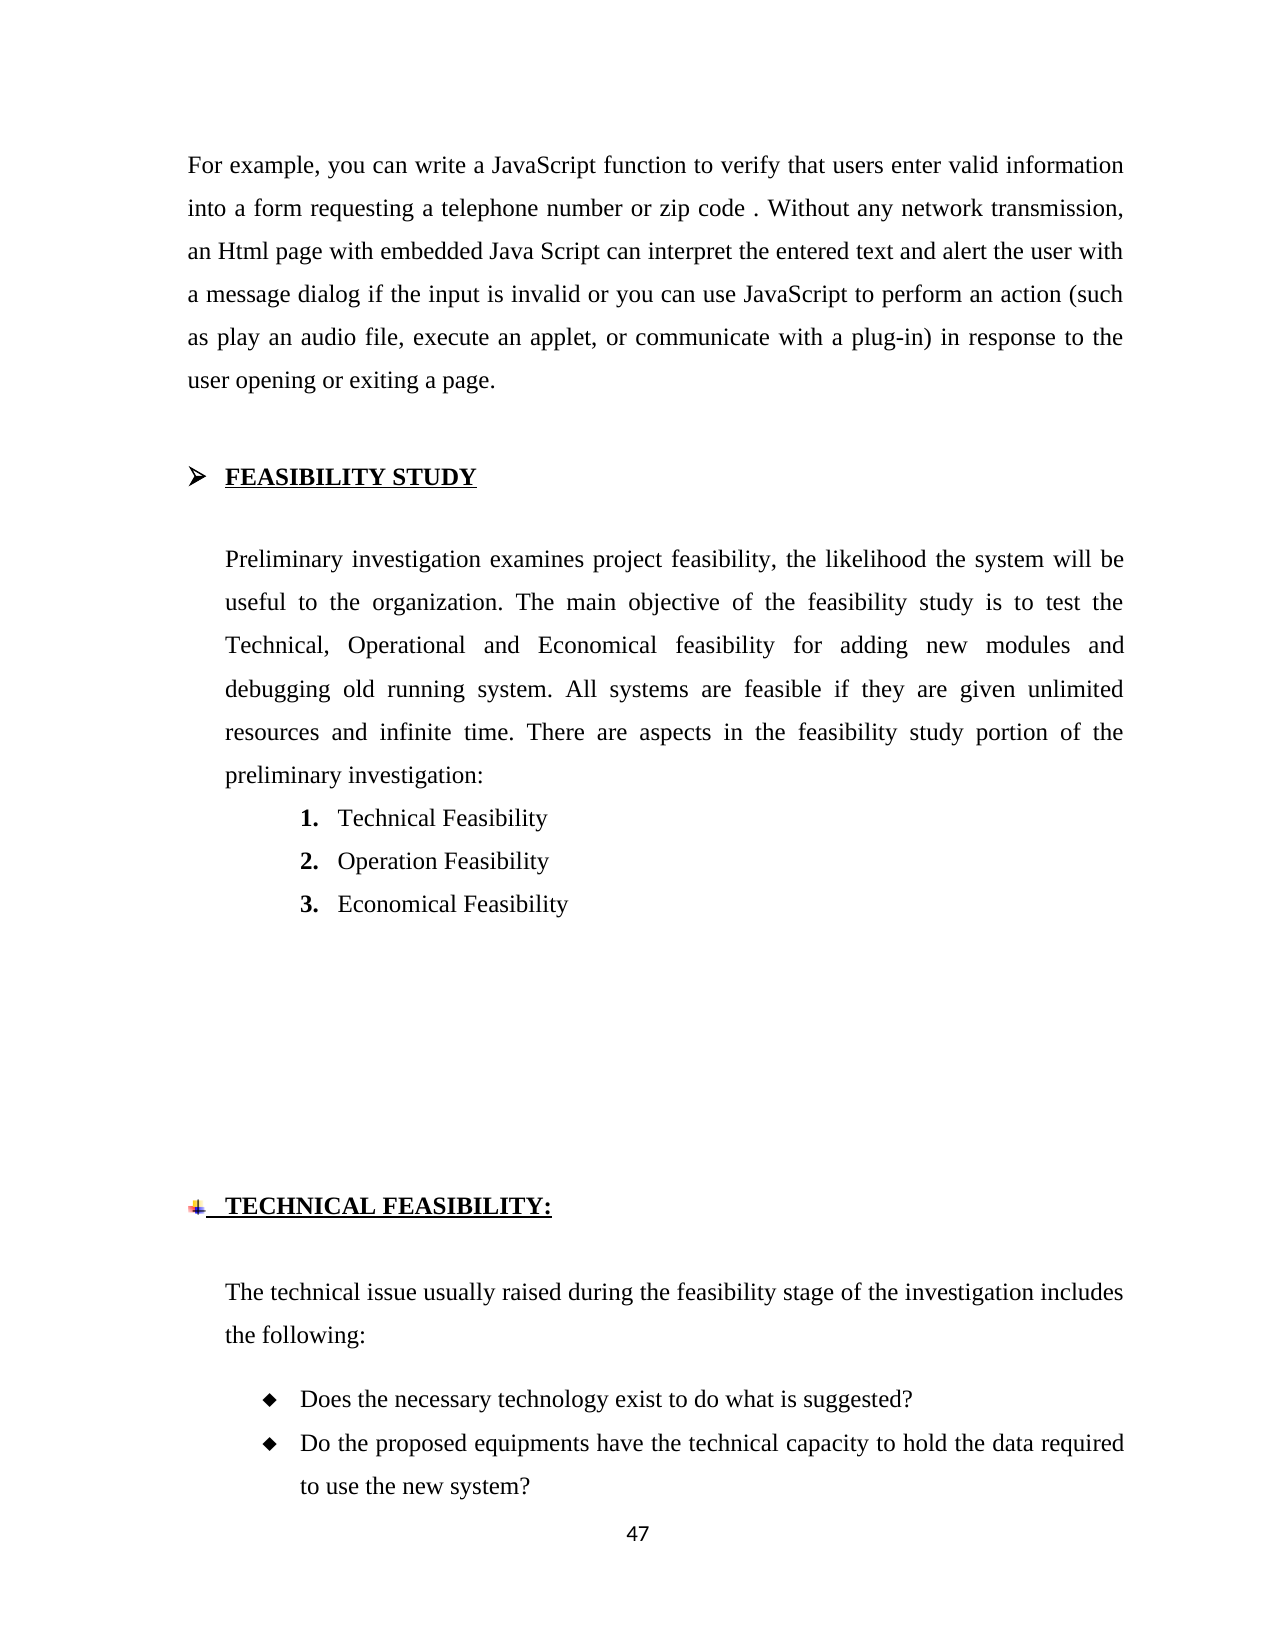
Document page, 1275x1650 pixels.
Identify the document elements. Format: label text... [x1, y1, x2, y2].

list Technical Feasibility [300, 803, 1125, 832]
list Economical Feasibility [300, 889, 1125, 918]
text For example, you can write a JavaScript function to verify that users enter valid information into a form requesting a telephone number or zip code . Without any network transmission, an Html page with embedded Java Script can interpret the entered text and alert the user with a message dialog if the input is invalid or you can use JavaScript to perform an action (such as play an audio file, execute an applet, or communicate with a plug-in) in response to the user opening or exiting a page. [187, 150, 1125, 394]
list Operation Feasibility [300, 846, 1125, 875]
list Do the proposed equipments have the technical capacity to hold the data required to use the new system? [262, 1428, 1125, 1499]
text The technical issue usually raised during the feasibility stage of the investigation includes the following: [225, 1277, 1125, 1349]
list Does the necessary technology exist to do what is suggested? [262, 1384, 1125, 1413]
list FEASIBILITY STUDY [187, 462, 1125, 491]
list TECHNICAL FEASIBILITY: [187, 1191, 1125, 1220]
picture [188, 1198, 206, 1215]
text Preliminary investigation examines project feasibility, the likelihood the system will be useful to the organization. The main objective of the feasibility study is to test the Technical, Operational and Economical feasibility for adding new modules and debugging old running system. All systems are feasible if they are given unlimited resources and infinite time. There are aspects in the feasibility study portion of the preliminary investigation: [225, 544, 1125, 789]
